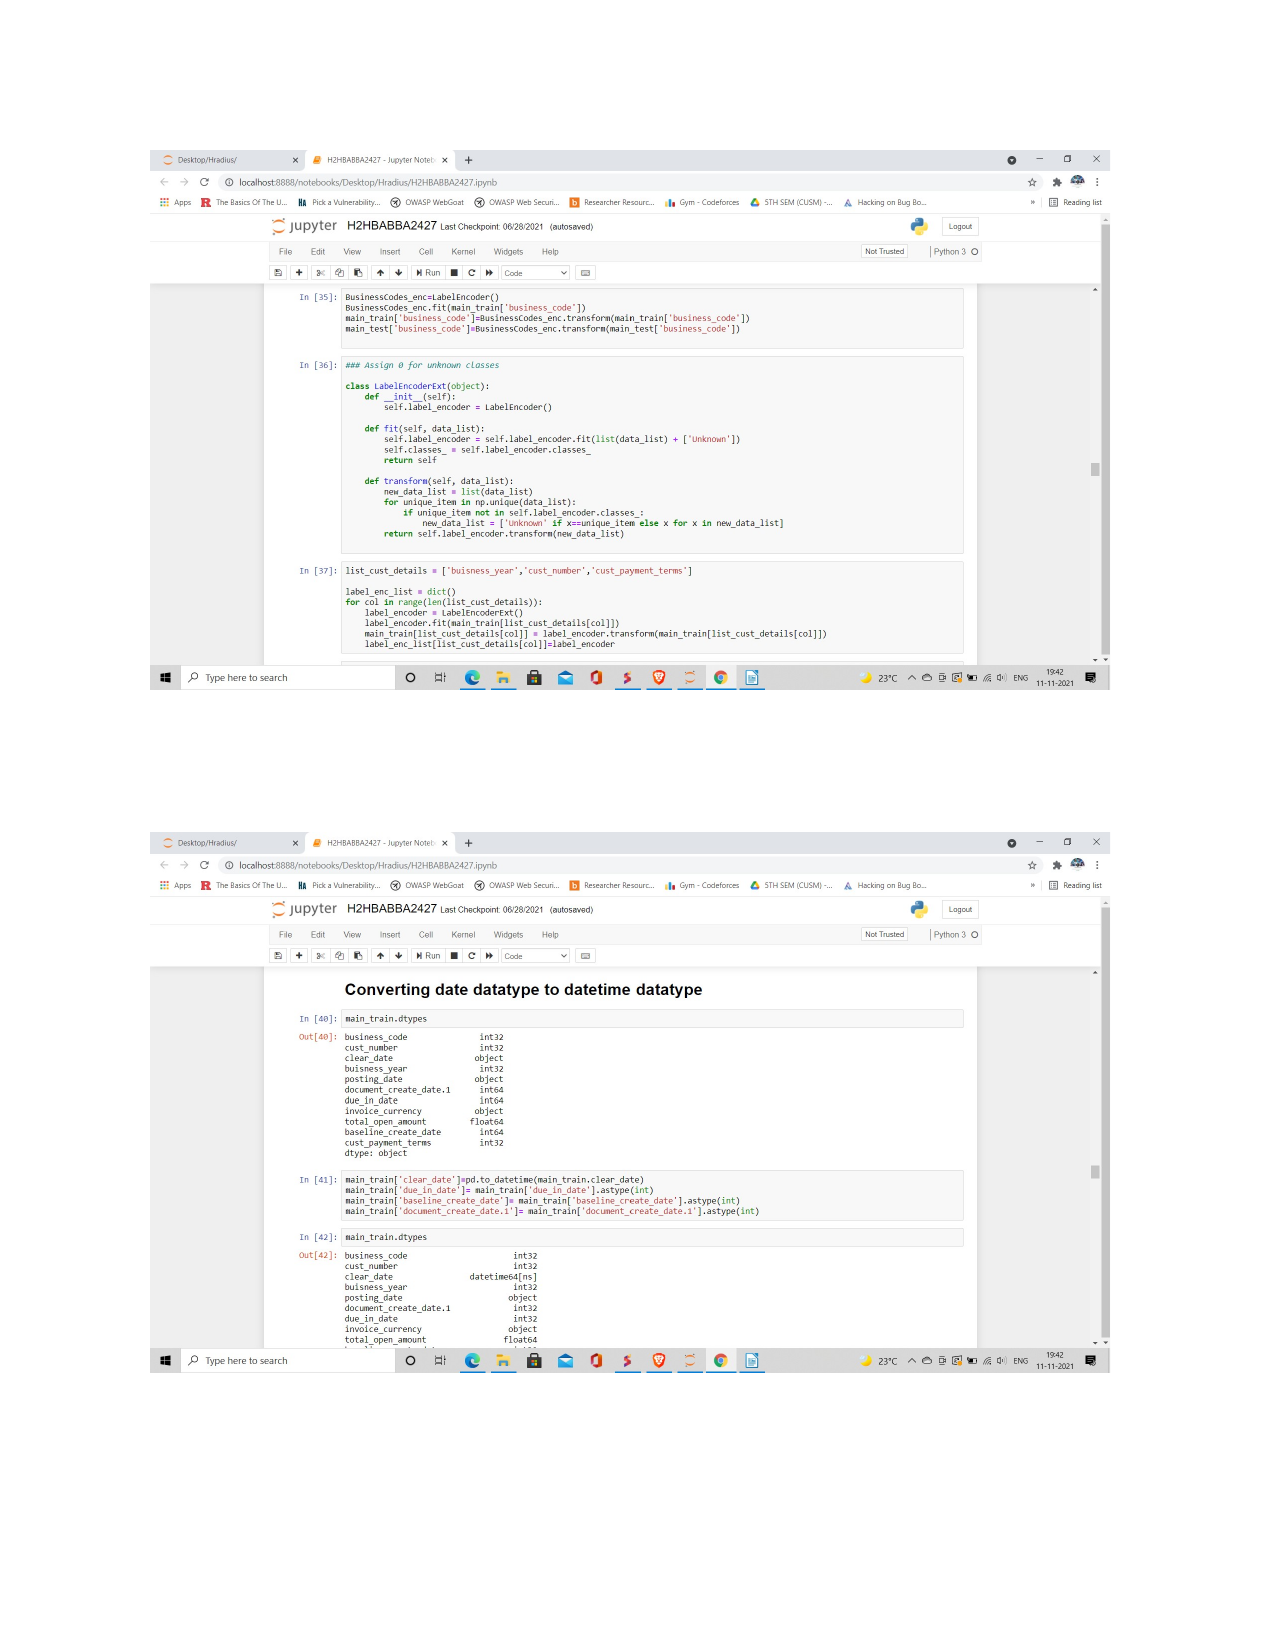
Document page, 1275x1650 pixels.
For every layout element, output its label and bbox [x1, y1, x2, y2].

picture [150, 832, 1111, 1373]
picture [150, 150, 1111, 690]
